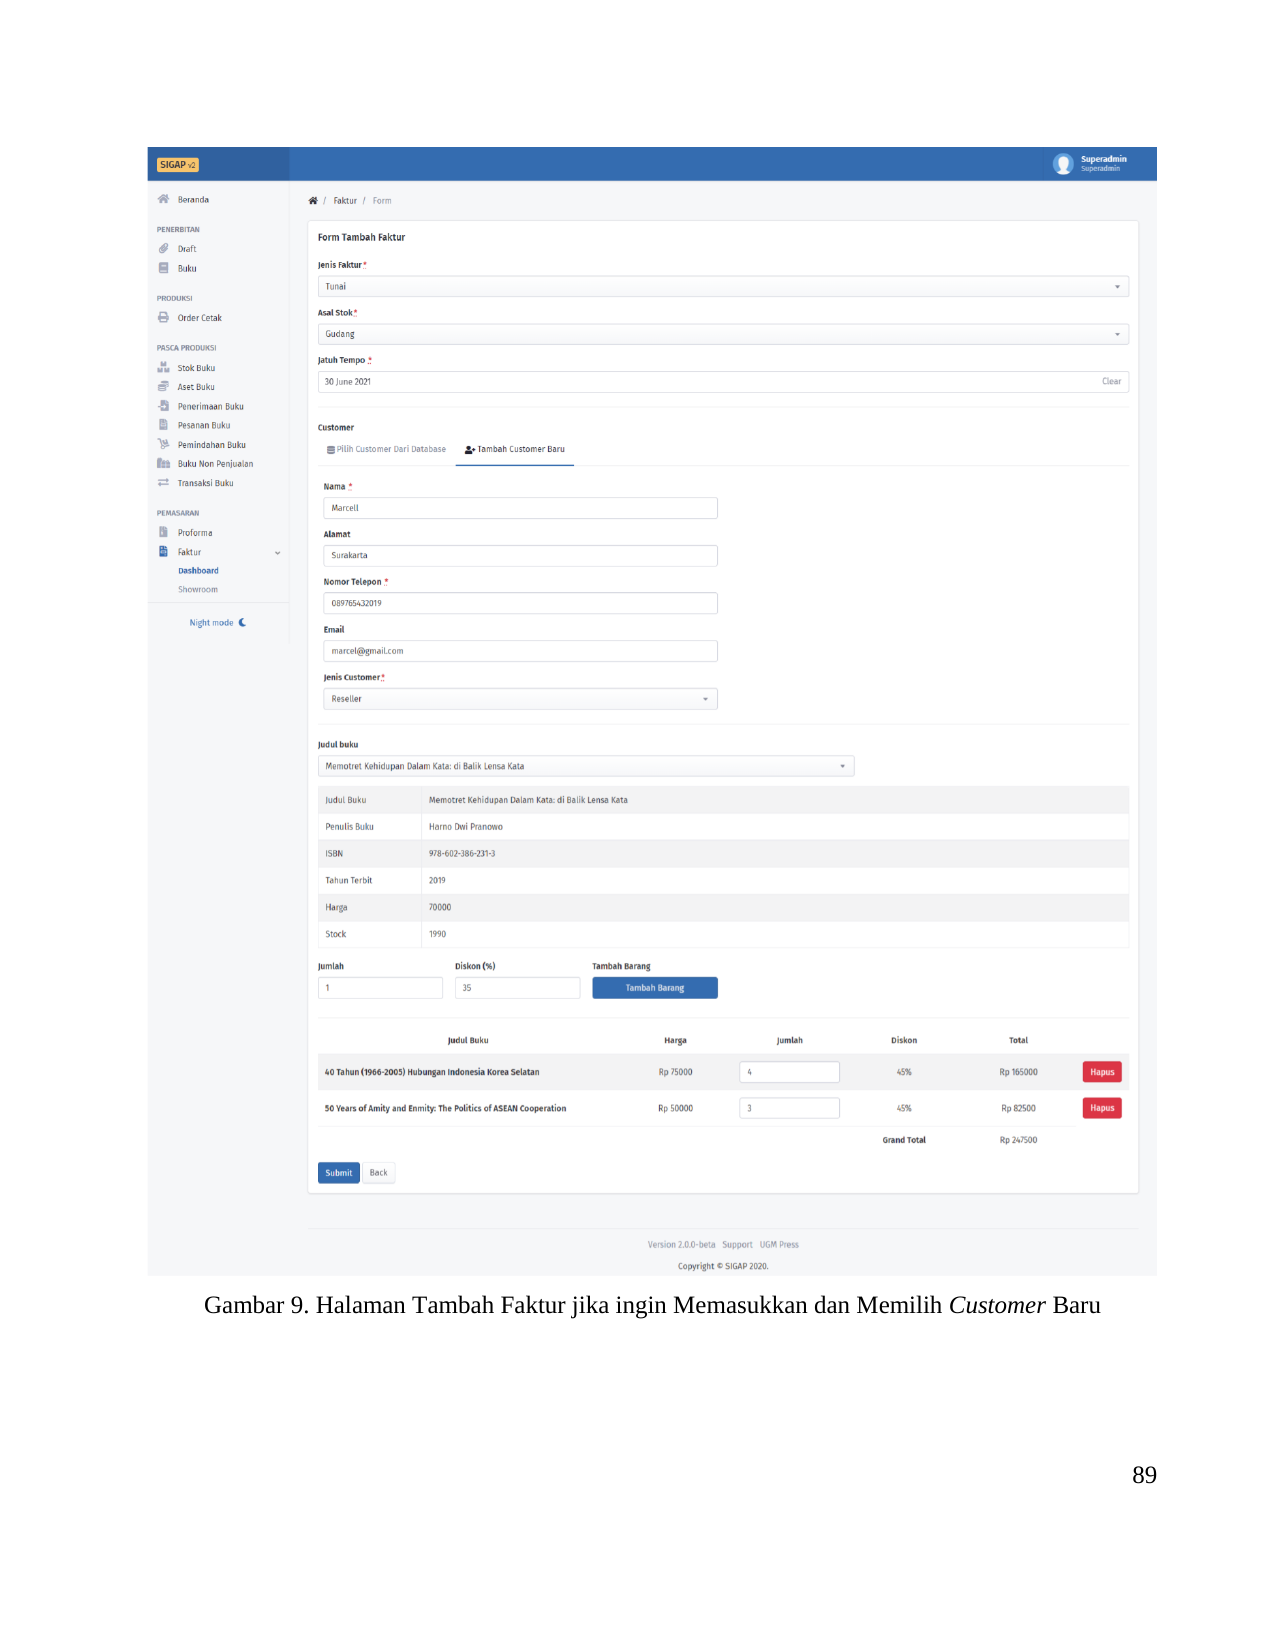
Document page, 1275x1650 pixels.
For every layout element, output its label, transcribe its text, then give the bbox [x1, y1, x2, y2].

text Gambar 9. Halaman Tambah Faktur jika ingin Memasukkan dan Memilih Customer Baru [148, 1290, 1157, 1319]
picture [147, 147, 1157, 1276]
